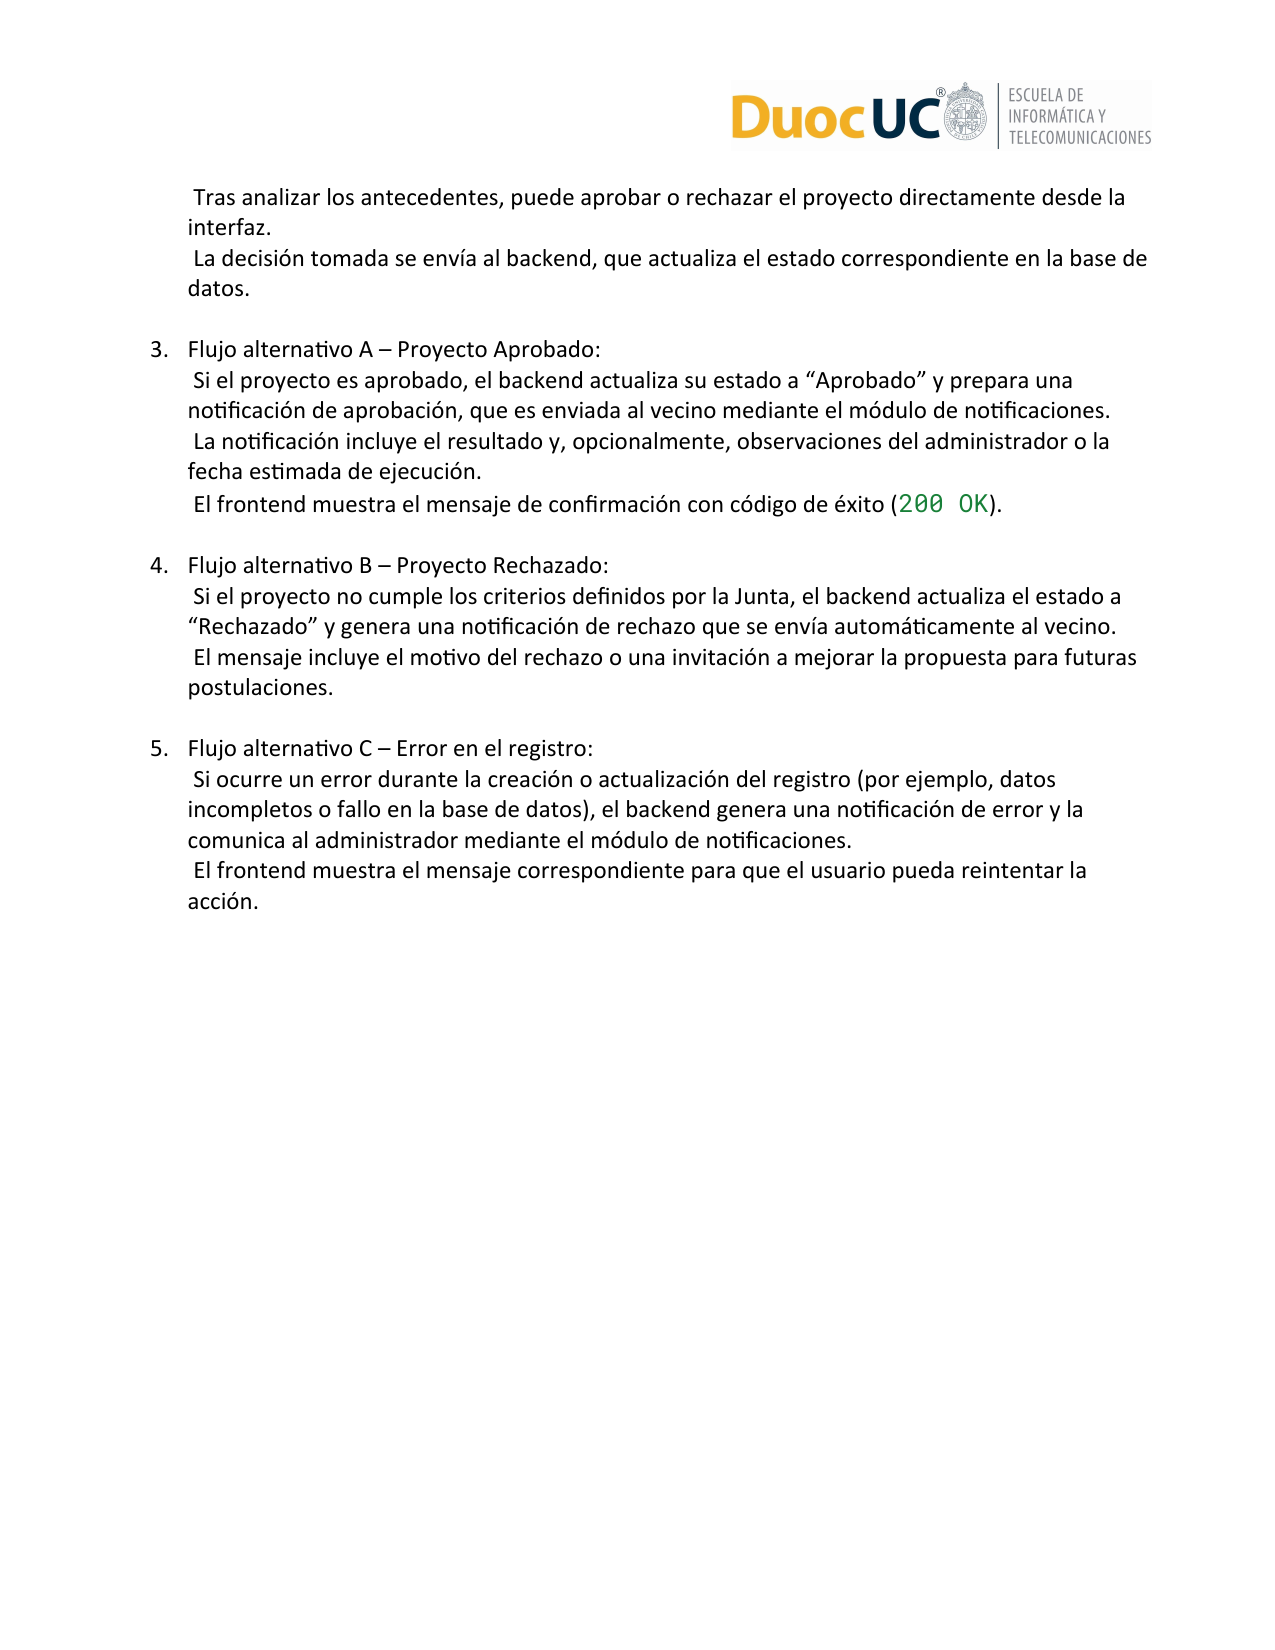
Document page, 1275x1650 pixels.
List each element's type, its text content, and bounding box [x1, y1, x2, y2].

list Flujo alternativo C – Error en el registro: Si ocurre un error durante la creación o actualización del registro (por ejemplo, datos incompletos o fallo en la base de datos), el backend genera una notificación de error y la comunica al administrador mediante el módulo de notificaciones. El frontend muestra el mensaje correspondiente para que el usuario pueda reintentar la acción. [150, 732, 1162, 916]
list Flujo alternativo A – Proyecto Aprobado: Si el proyecto es aprobado, el backend actualiza su estado a “Aprobado” y prepara una notificación de aprobación, que es enviada al vecino mediante el módulo de notificaciones. La notificación incluye el resultado y, opcionalmente, observaciones del administrador o la fecha estimada de ejecución. El frontend muestra el mensaje de confirmación con código de éxito (200 OK). [150, 333, 1162, 549]
picture [731, 80, 1152, 151]
list Flujo alternativo B – Proyecto Rechazado: Si el proyecto no cumple los criterios definidos por la Junta, el backend actualiza el estado a “Rechazado” y genera una notificación de rechazo que se envía automáticamente al vecino. El mensaje incluye el motivo del rechazo o una invitación a mejorar la propuesta para futuras postulaciones. [150, 549, 1162, 732]
